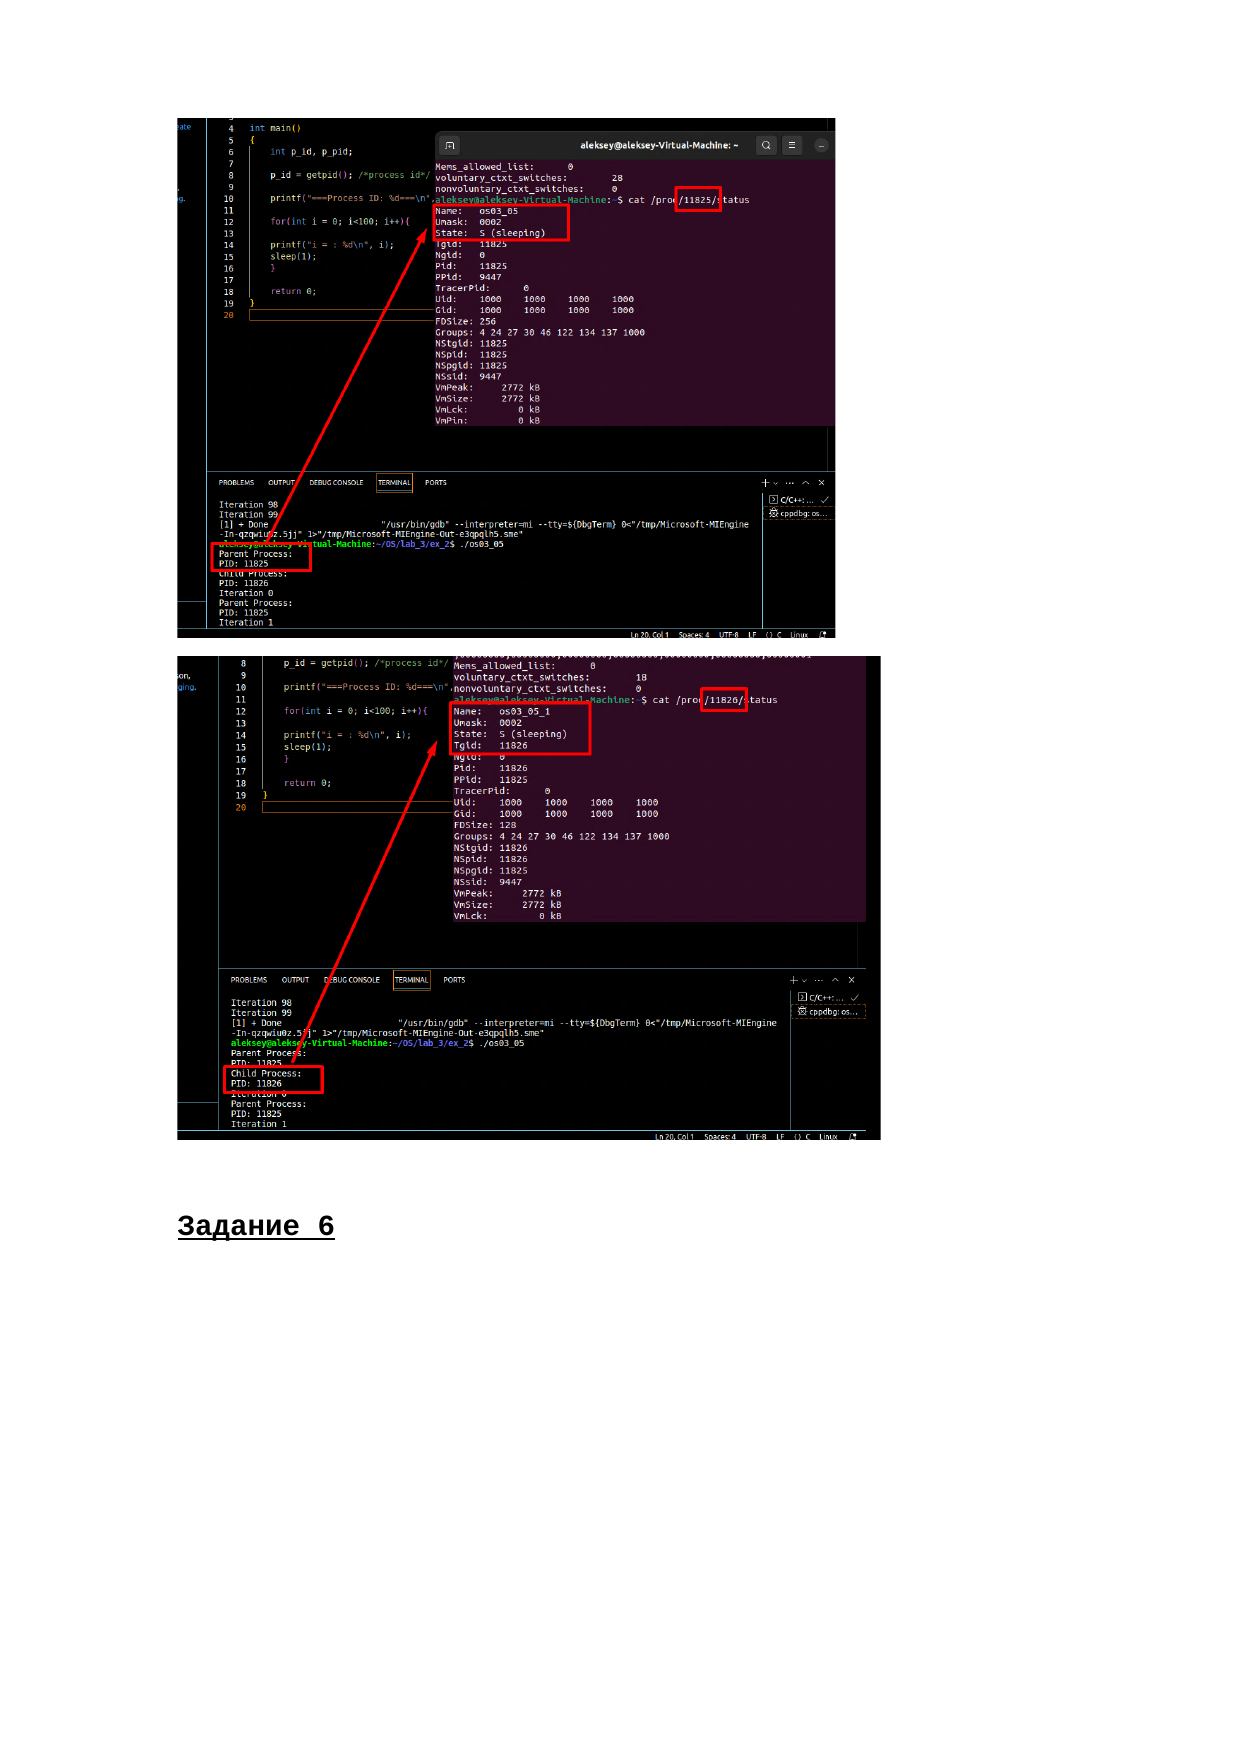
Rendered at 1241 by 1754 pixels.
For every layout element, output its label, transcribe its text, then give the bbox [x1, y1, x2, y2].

picture [177, 118, 836, 638]
picture [177, 656, 881, 1140]
text Задание 6 [177, 1211, 1152, 1244]
